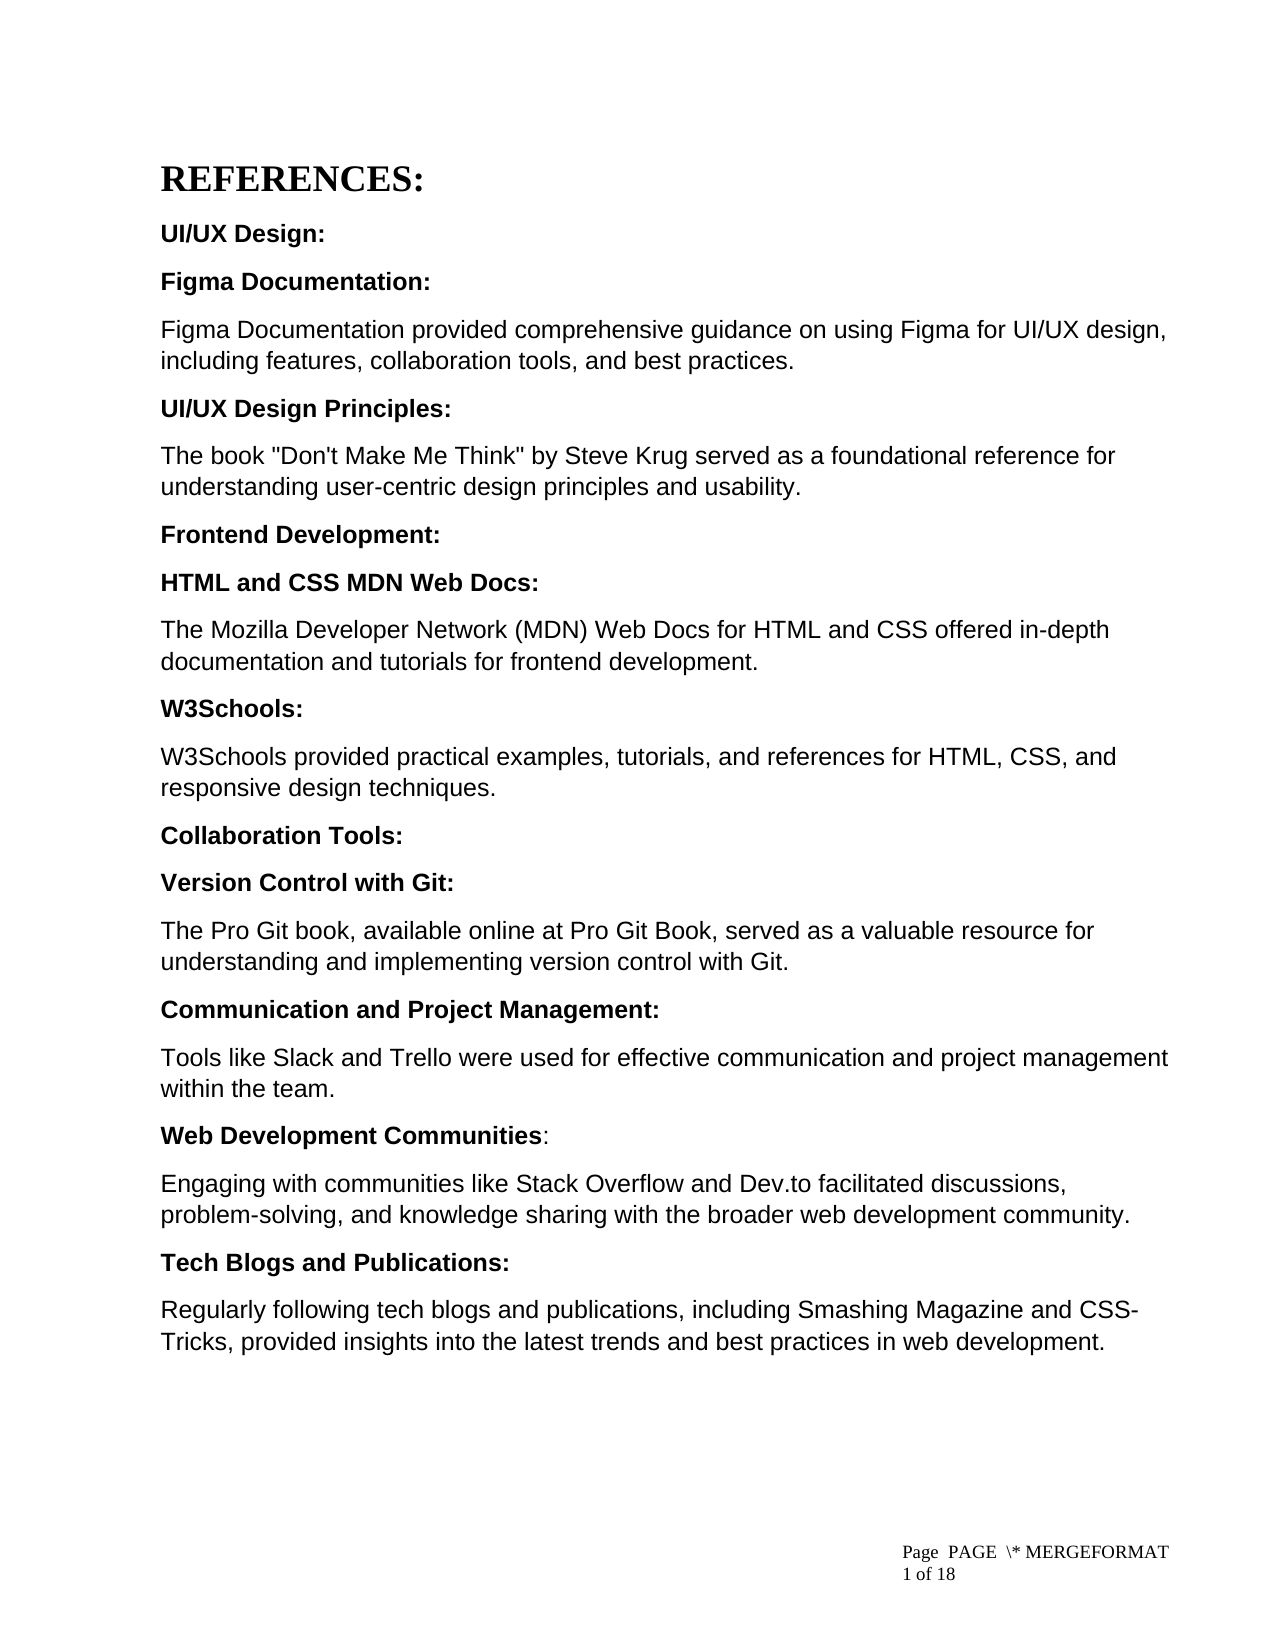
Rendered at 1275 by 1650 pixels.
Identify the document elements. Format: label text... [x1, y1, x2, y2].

text Tech Blogs and Publications: [160, 1248, 1171, 1277]
text Figma Documentation provided comprehensive guidance on using Figma for UI/UX design, including features, collaboration tools, and best practices. [160, 315, 1171, 375]
text The Pro Git book, available online at Pro Git Book, served as a valuable resource for understanding and implementing version control with Git. [160, 916, 1171, 976]
text Collaboration Tools: [160, 821, 1171, 849]
text The Mozilla Developer Network (MDN) Web Docs for HTML and CSS offered in-depth documentation and tutorials for frontend development. [160, 616, 1171, 675]
text Engaging with communities like Stack Overflow and Dev.to facilitated discussions, problem-solving, and knowledge sharing with the broader web development community. [160, 1169, 1171, 1229]
text UI/UX Design Principles: [160, 394, 1171, 422]
text Regularly following tech blogs and publications, including Smashing Magazine and CSS-Tricks, provided insights into the latest trends and best practices in web development. [160, 1296, 1171, 1355]
text Figma Documentation: [160, 267, 1171, 296]
text Version Control with Git: [160, 868, 1171, 897]
text The book "Don't Make Me Think" by Steve Krug served as a foundational reference for understanding user-centric design principles and usability. [160, 441, 1171, 501]
text W3Schools: [160, 694, 1171, 723]
text Communication and Project Management: [160, 995, 1171, 1024]
text Web Development Communities: [160, 1121, 1171, 1150]
text HTML and CSS MDN Web Docs: [160, 568, 1171, 597]
text W3Schools provided practical examples, tutorials, and references for HTML, CSS, and responsive design techniques. [160, 742, 1171, 802]
text UI/UX Design: [160, 219, 1171, 248]
text Frontend Development: [160, 520, 1171, 549]
text REFERENCES: [160, 156, 1171, 199]
text Tools like Slack and Trello were used for effective communication and project management within the team. [160, 1043, 1171, 1102]
